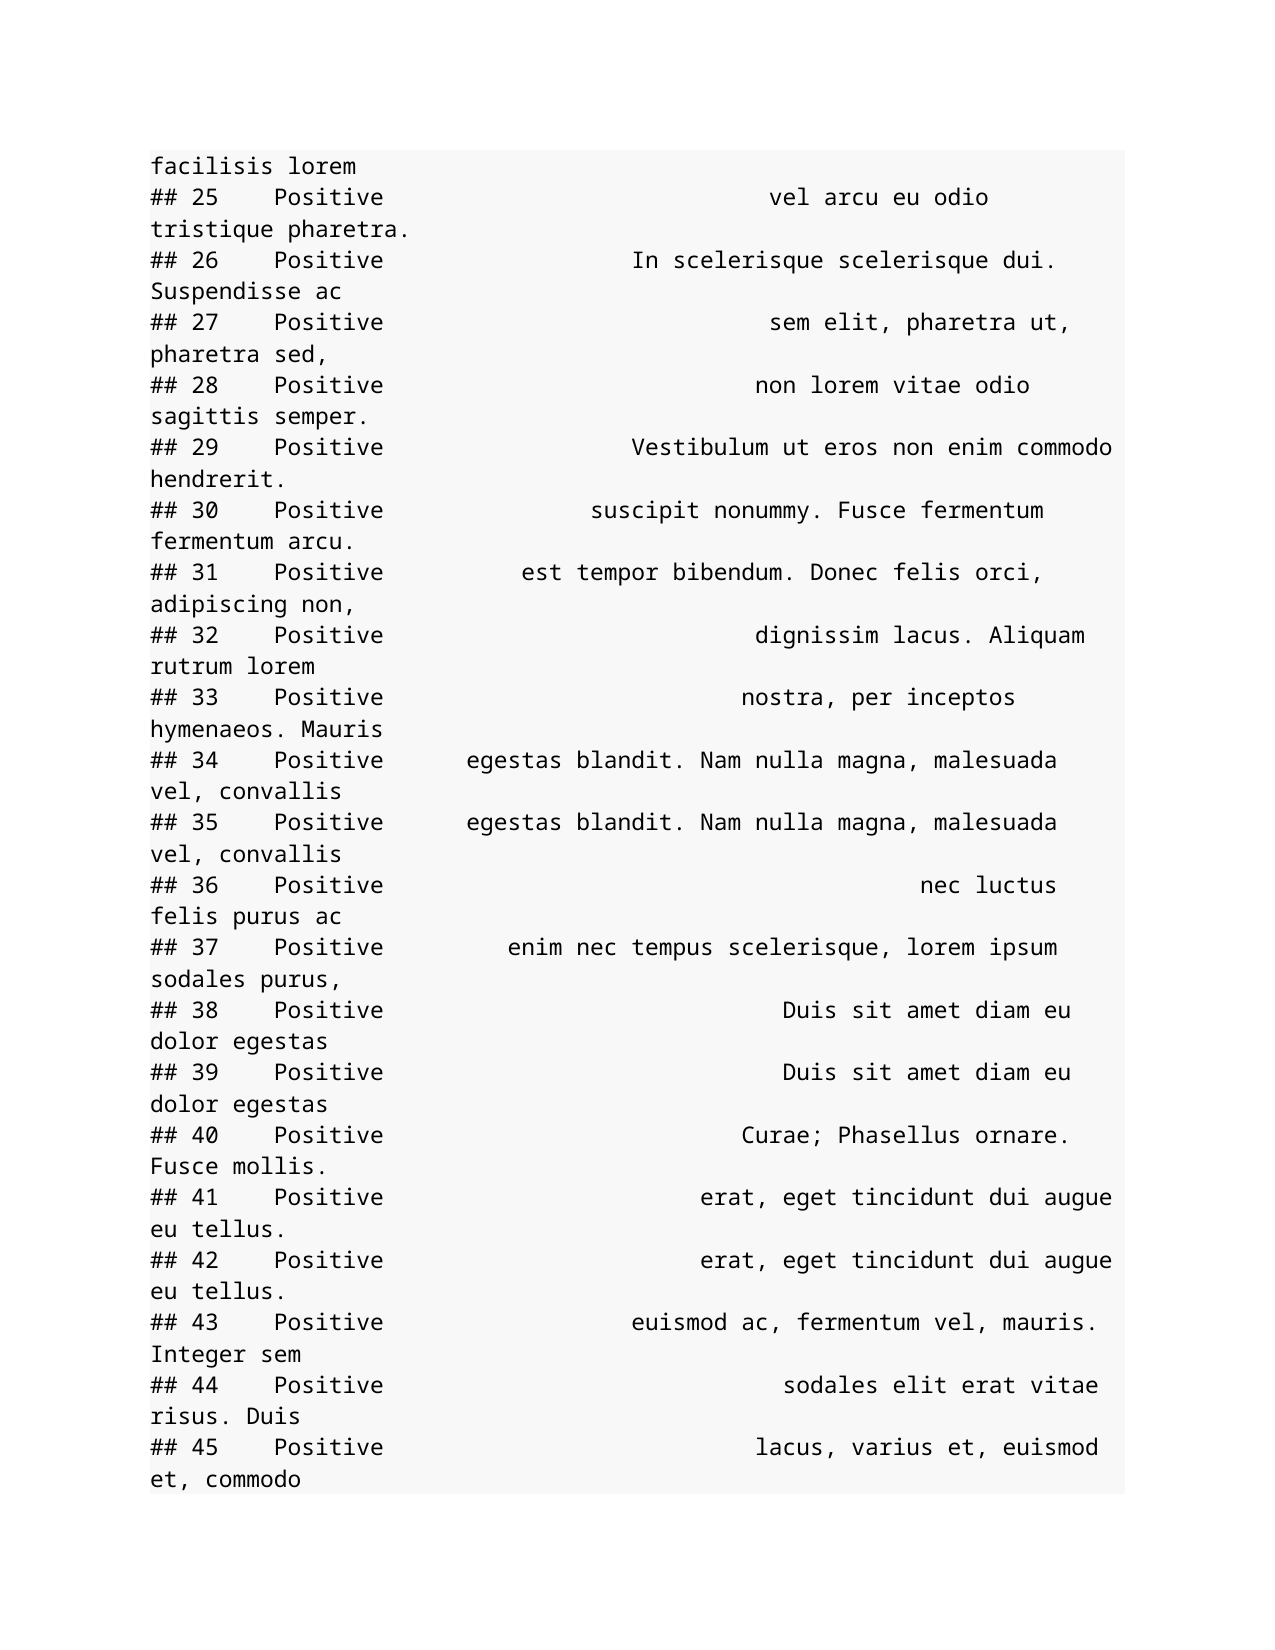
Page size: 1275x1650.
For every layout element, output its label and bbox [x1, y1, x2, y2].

text [150, 150, 1125, 1494]
